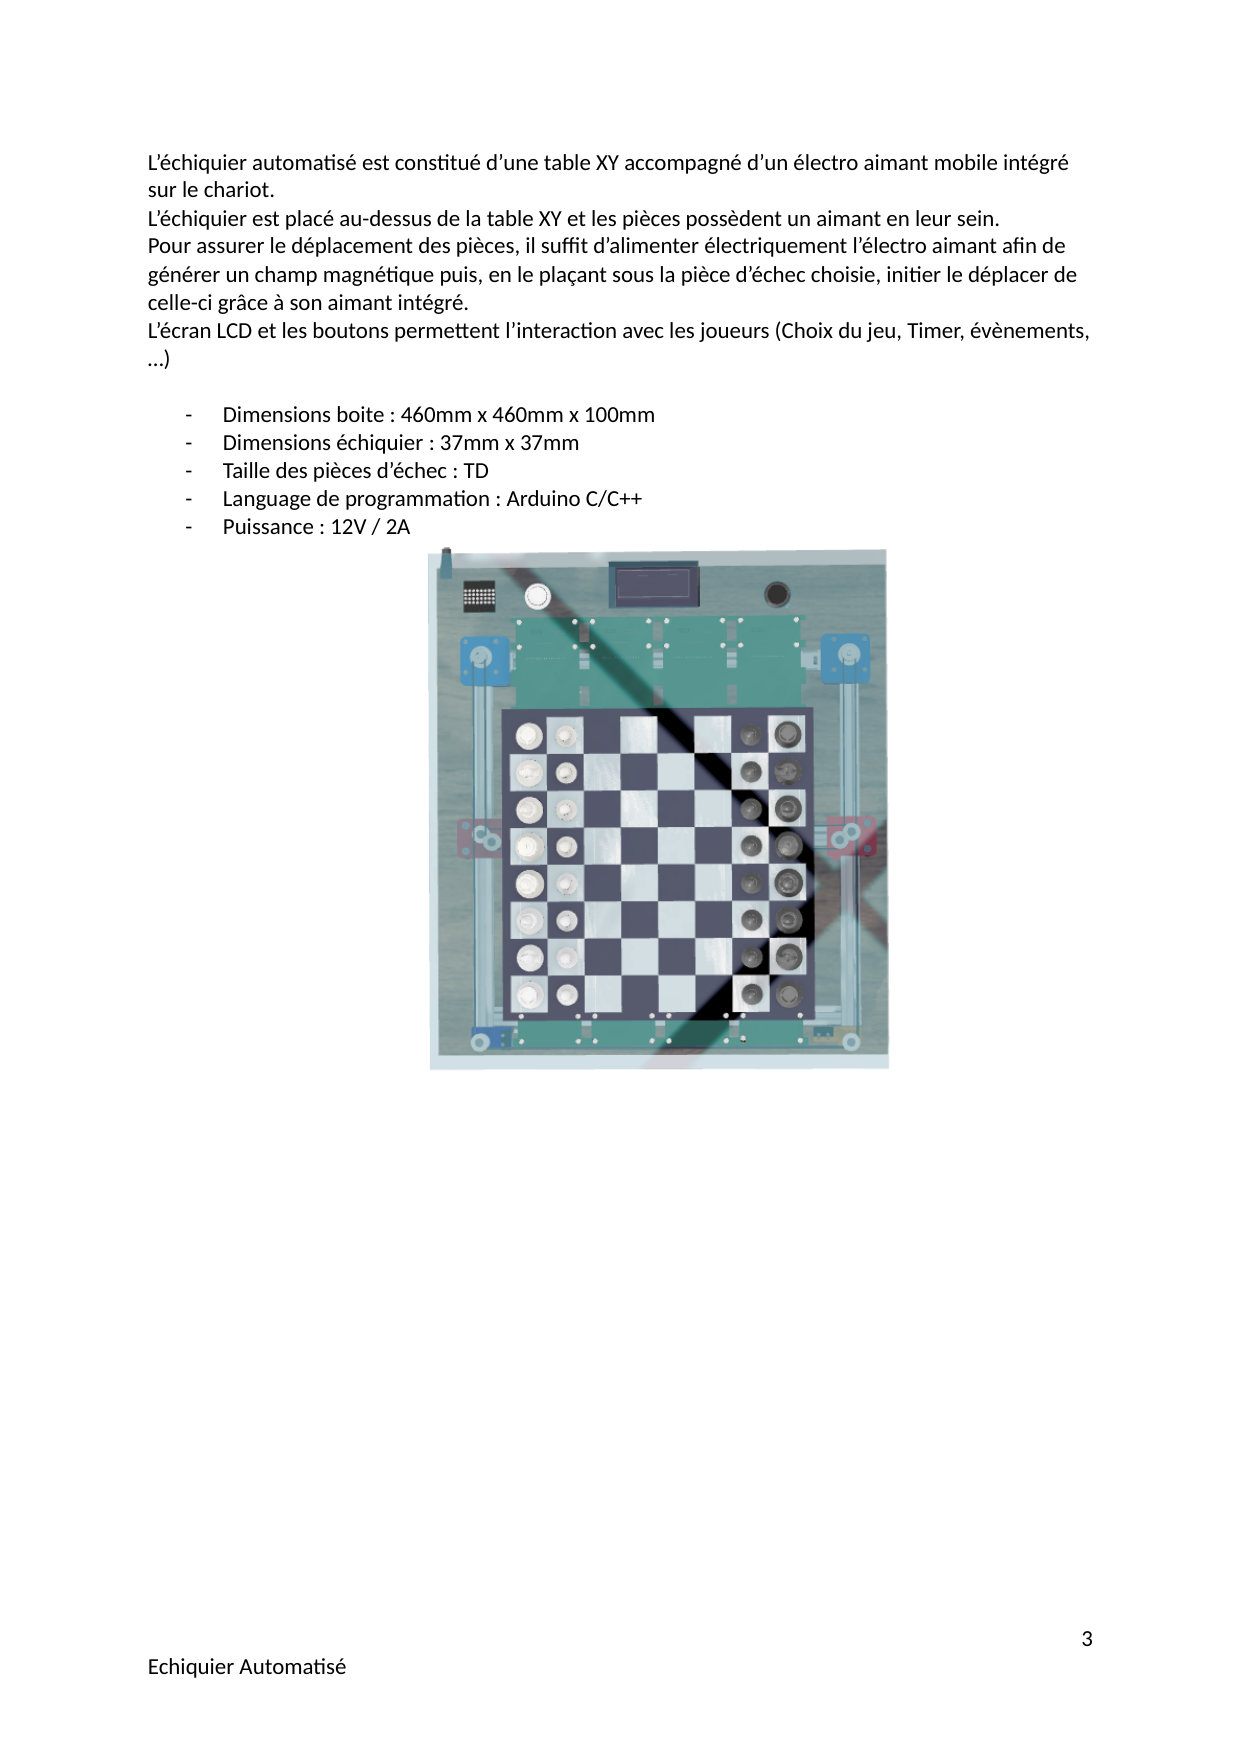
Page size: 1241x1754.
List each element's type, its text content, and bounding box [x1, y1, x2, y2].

list Taille des pièces d’échec : TD [185, 456, 1093, 484]
text Pour assurer le déplacement des pièces, il suffit d’alimenter électriquement l’électro aimant afin de générer un champ magnétique puis, en le plaçant sous la pièce d’échec choisie, initier le déplacer de celle-ci grâce à son aimant intégré. [148, 232, 1093, 316]
list Language de programmation : Arduino C/C++ [185, 484, 1093, 512]
picture [412, 540, 903, 1082]
text L’échiquier est placé au-dessus de la table XY et les pièces possèdent un aimant en leur sein. [148, 204, 1093, 232]
list Puissance : 12V / 2A [185, 512, 1093, 540]
list Dimensions boite : 460mm x 460mm x 100mm [185, 400, 1093, 428]
list Dimensions échiquier : 37mm x 37mm [185, 428, 1093, 456]
text L’échiquier automatisé est constitué d’une table XY accompagné d’un électro aimant mobile intégré sur le chariot. [148, 148, 1093, 204]
text L’écran LCD et les boutons permettent l’interaction avec les joueurs (Choix du jeu, Timer, évènements, …) [148, 316, 1093, 372]
